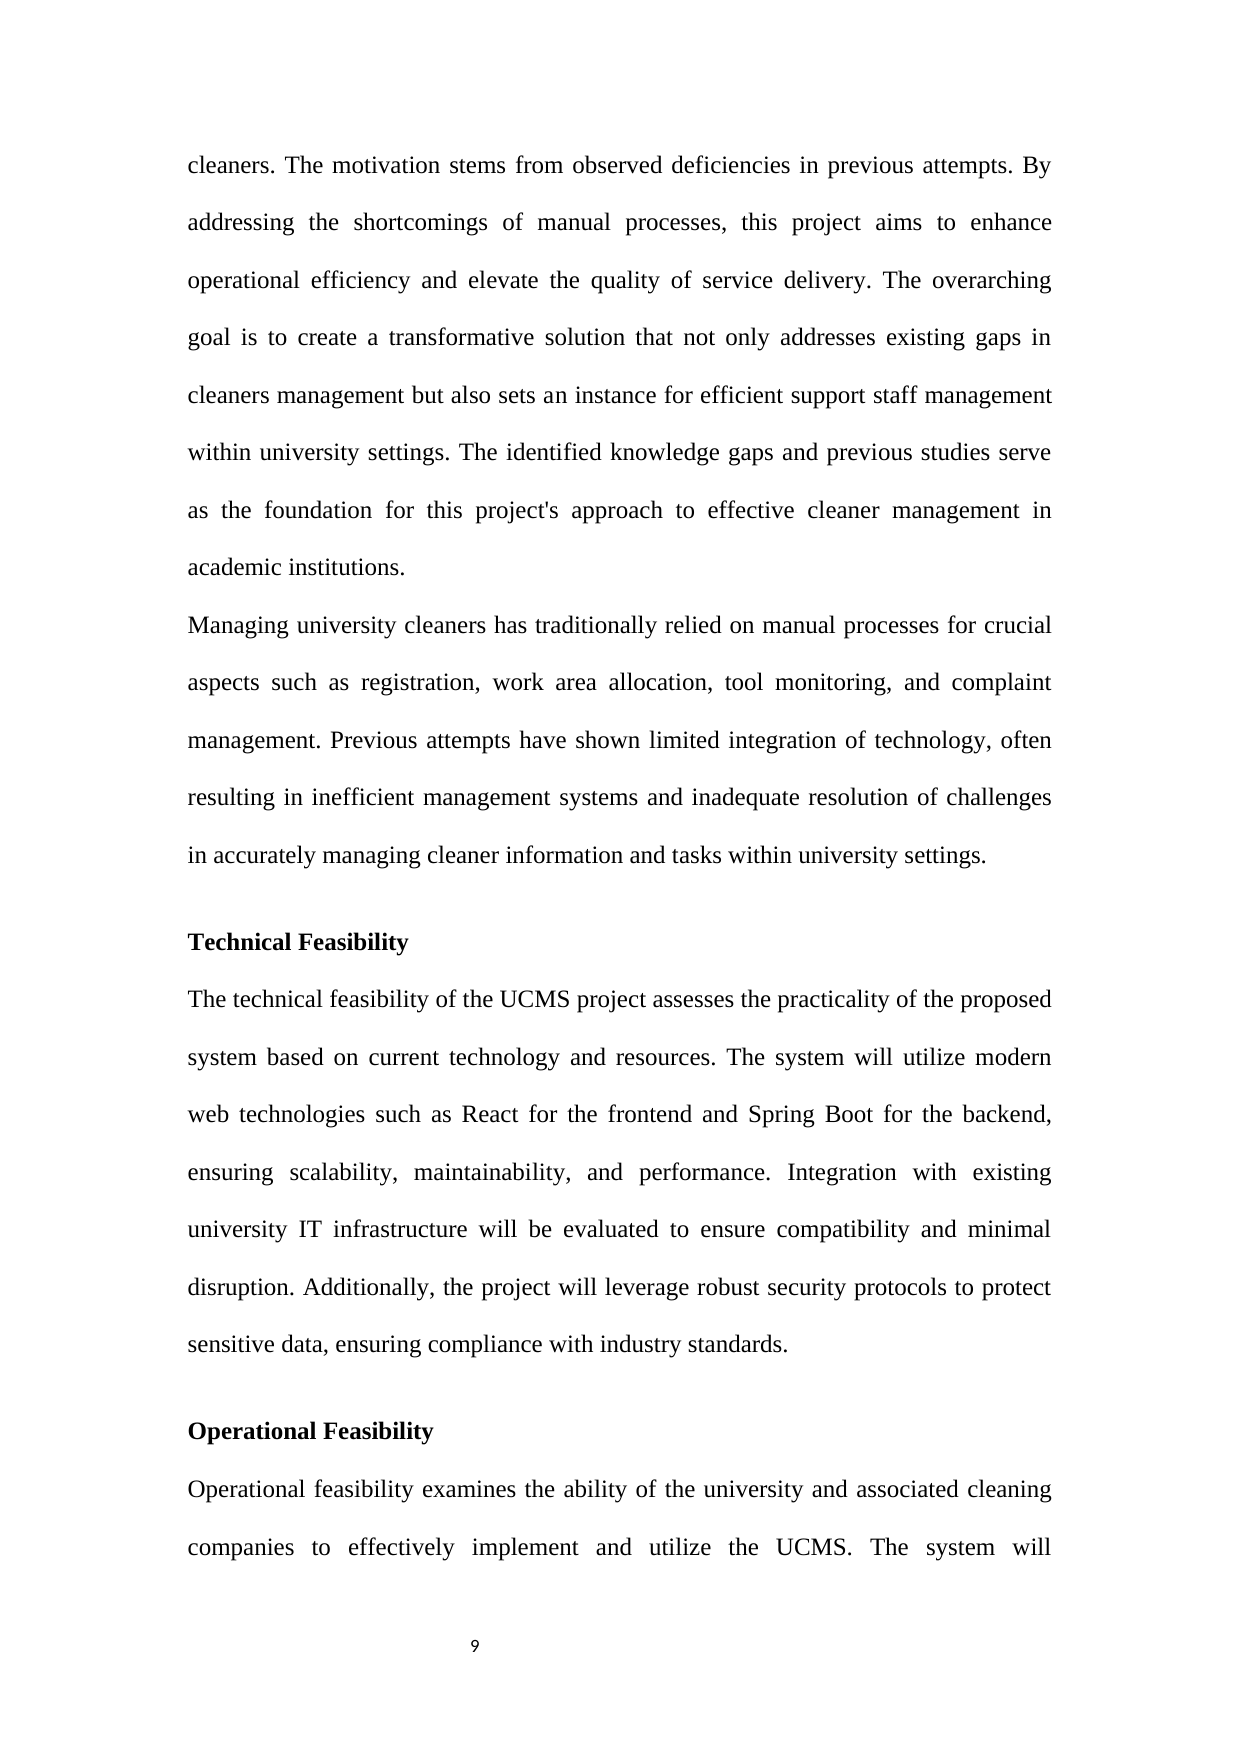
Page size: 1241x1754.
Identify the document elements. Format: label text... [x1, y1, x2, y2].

subtitle Technical Feasibility [187, 927, 1053, 955]
text The technical feasibility of the UCMS project assesses the practicality of the proposed system based on current technology and resources. The system will utilize modern web technologies such as React for the frontend and Spring Boot for the backend, ensuring scalability, maintainability, and performance. Integration with existing university IT infrastructure will be evaluated to ensure compatibility and minimal disruption. Additionally, the project will leverage robust security protocols to protect sensitive data, ensuring compliance with industry standards. [187, 984, 1053, 1358]
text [187, 1474, 1053, 1560]
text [187, 150, 1053, 581]
subtitle Operational Feasibility [187, 1416, 1053, 1445]
text Managing university cleaners has traditionally relied on manual processes for crucial aspects such as registration, work area allocation, tool monitoring, and complaint management. Previous attempts have shown limited integration of technology, often resulting in inefficient management systems and inadequate resolution of challenges in accurately managing cleaner information and tasks within university settings. [187, 610, 1053, 869]
